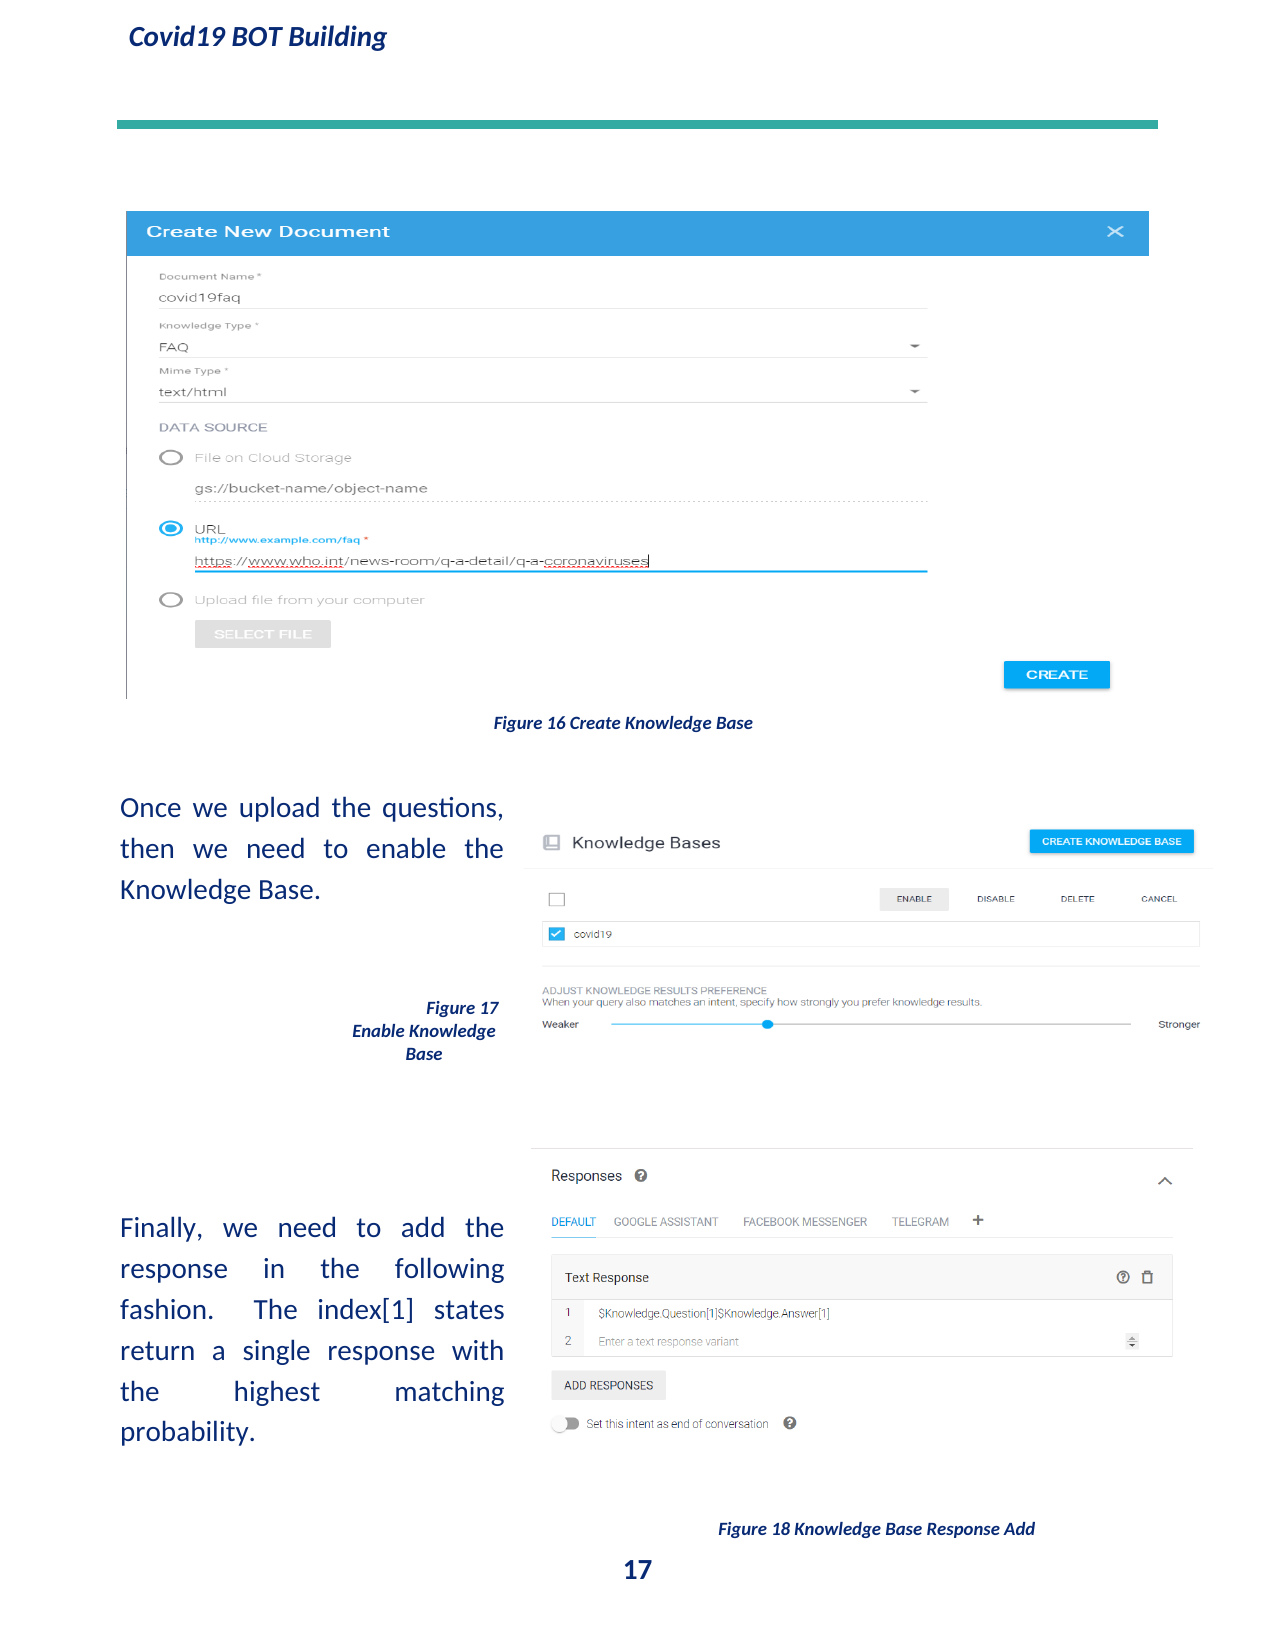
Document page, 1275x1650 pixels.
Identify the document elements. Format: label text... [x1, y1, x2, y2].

picture [522, 823, 1217, 1064]
text Finally, we need to add the response in the following fashion. The index[1] states return a single response with the highest matching probability. [120, 1209, 523, 1449]
text Once we upload the questions, then we need to enable the Knowledge Base. [120, 789, 1155, 906]
text Figure 17 Enable Knowledge Base [345, 996, 1155, 1065]
picture [523, 1143, 1213, 1468]
picture [126, 211, 1149, 699]
